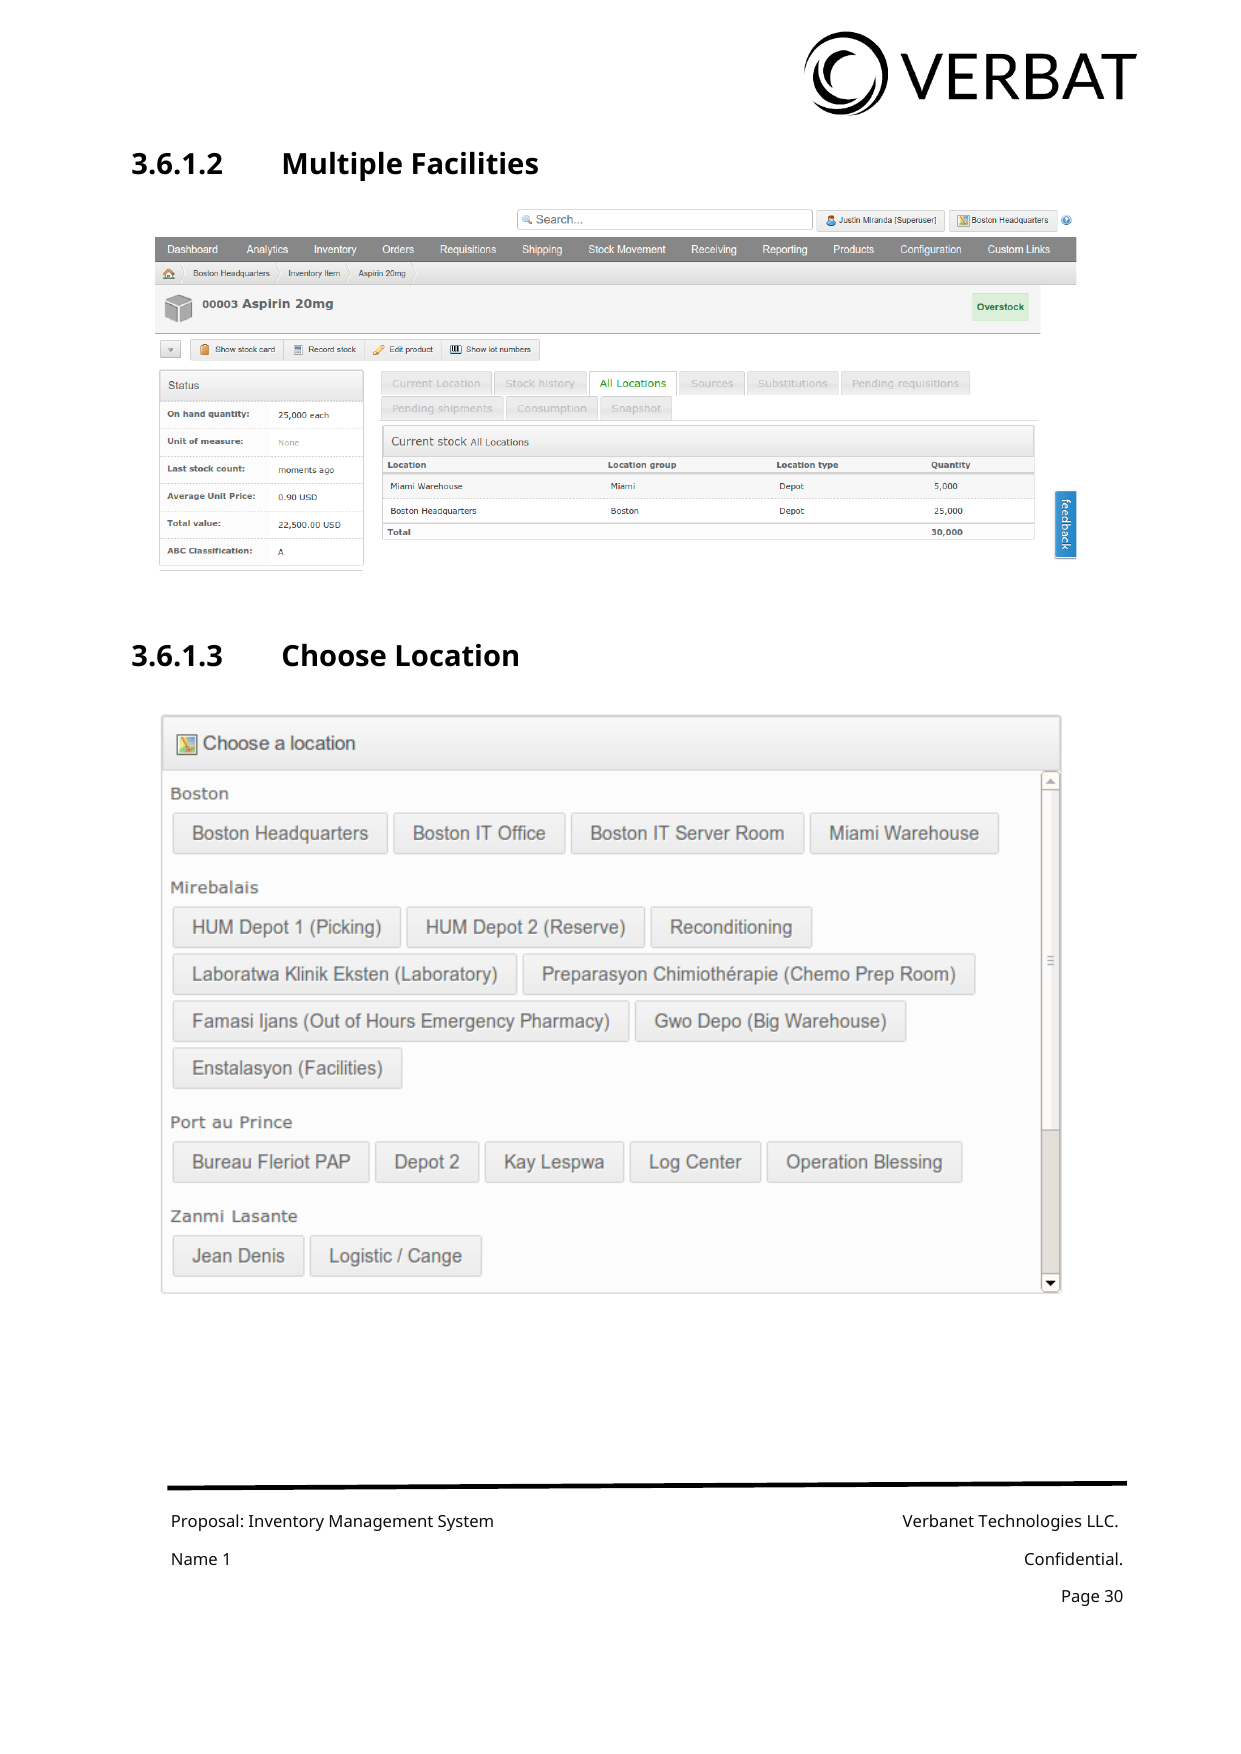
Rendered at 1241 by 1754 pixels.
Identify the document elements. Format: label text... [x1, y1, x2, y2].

picture [800, 27, 1138, 116]
picture [155, 204, 1077, 571]
subtitle Choose Location [131, 636, 1053, 674]
picture [148, 707, 1071, 1307]
subtitle Multiple Facilities [131, 145, 1053, 182]
